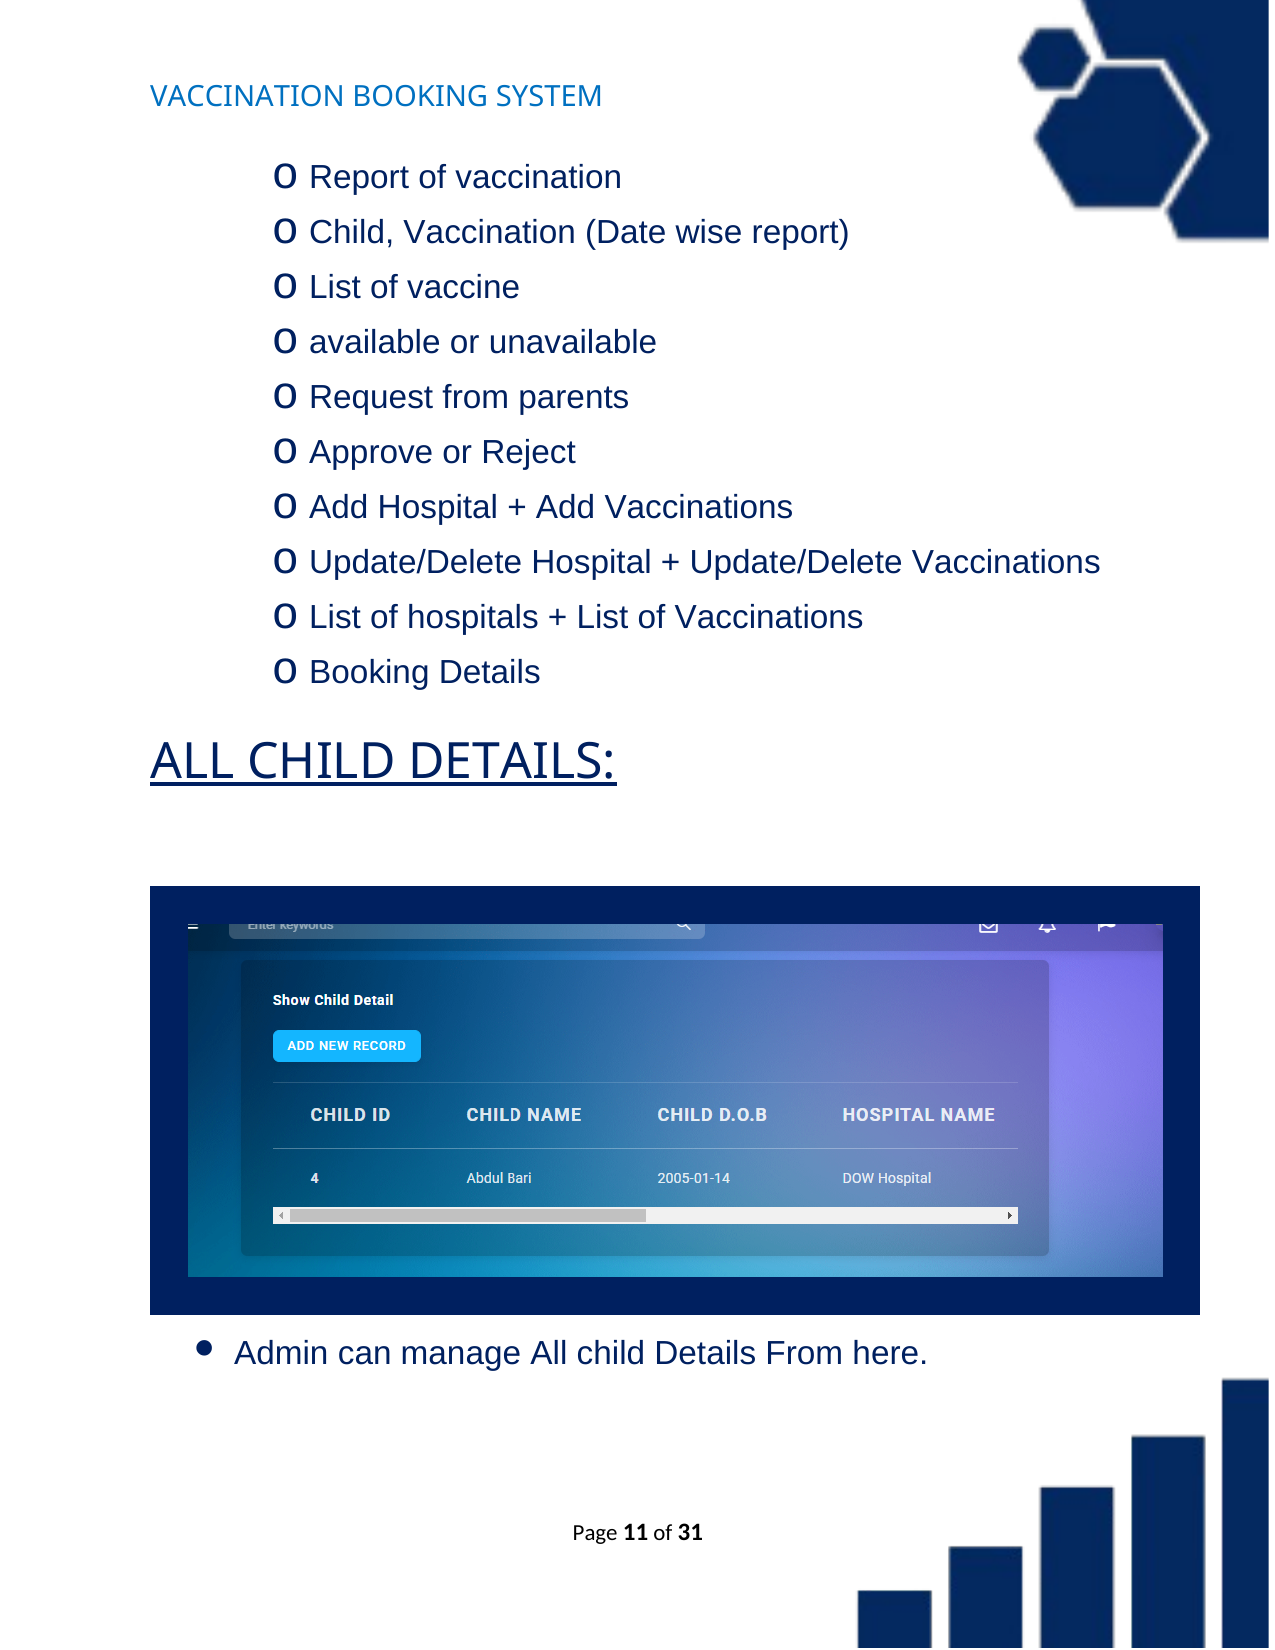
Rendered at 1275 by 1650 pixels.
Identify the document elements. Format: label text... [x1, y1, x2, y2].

list available or unavailable [271, 315, 1125, 367]
list List of vaccine [271, 260, 1125, 312]
list Request from parents [271, 370, 1125, 422]
list Booking Details [271, 645, 1125, 697]
picture [404, 1145, 412, 1151]
picture [312, 1174, 317, 1182]
list Approve or Reject [271, 425, 1125, 477]
list Admin can manage All child Details From here. [196, 1333, 1125, 1374]
picture [834, 1347, 1269, 1648]
picture [280, 1145, 290, 1156]
picture [188, 924, 1163, 1277]
picture [942, 0, 1269, 305]
list Child, Vaccination (Date wise report) [271, 205, 1125, 257]
picture [468, 1168, 475, 1182]
list List of hospitals + List of Vaccinations [271, 590, 1125, 642]
list Add Hospital + Add Vaccinations [271, 480, 1125, 532]
subtitle ALL CHILD DETAILS: [150, 725, 1125, 793]
list Update/Delete Hospital + Update/Delete Vaccinations [271, 535, 1125, 587]
list Report of vaccination [271, 150, 1125, 202]
